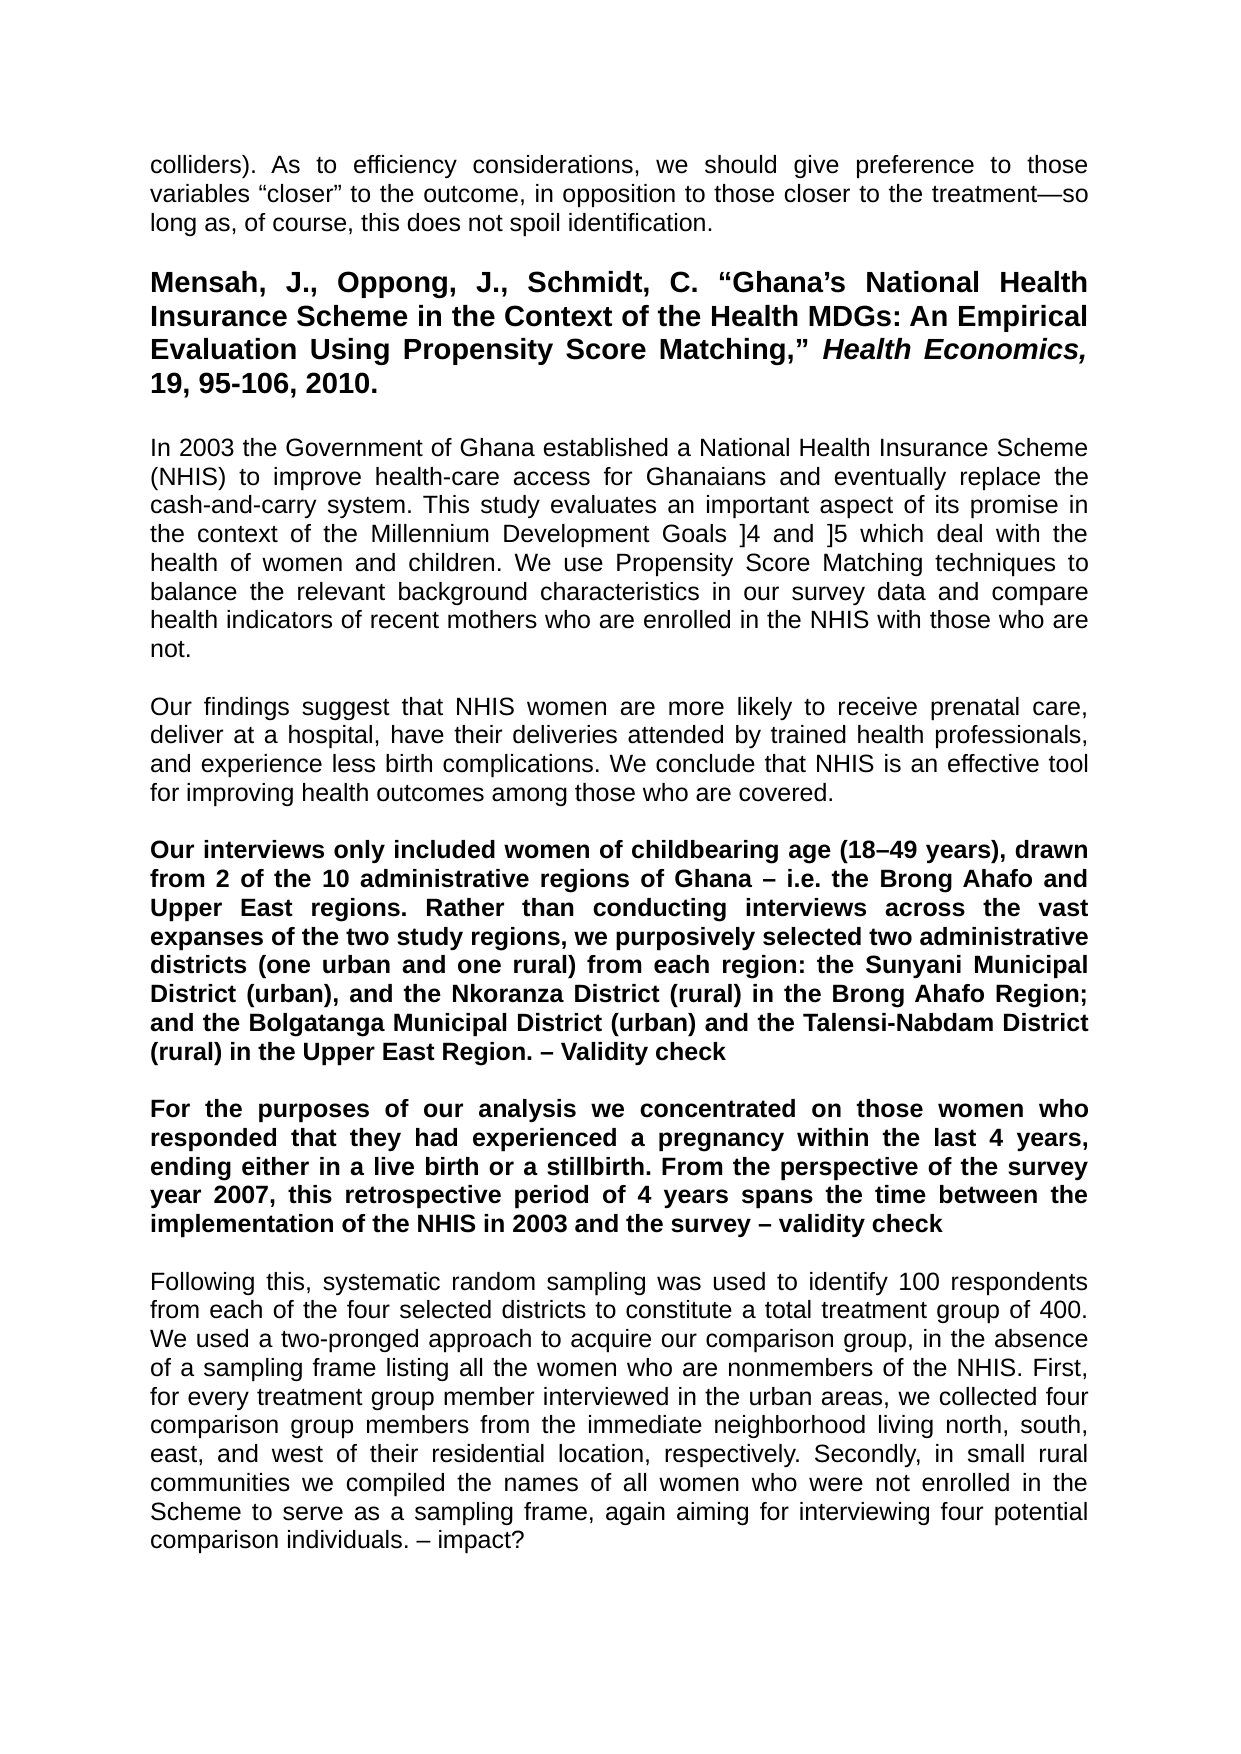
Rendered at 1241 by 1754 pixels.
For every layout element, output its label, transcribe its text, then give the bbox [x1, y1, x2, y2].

text In 2003 the Government of Ghana established a National Health Insurance Scheme (NHIS) to improve health-care access for Ghanaians and eventually replace the cash-and-carry system. This study evaluates an important aspect of its promise in the context of the Millennium Development Goals ]4 and ]5 which deal with the health of women and children. We use Propensity Score Matching techniques to balance the relevant background characteristics in our survey data and compare health indicators of recent mothers who are enrolled in the NHIS with those who are not. [150, 433, 1090, 663]
text Following this, systematic random sampling was used to identify 100 respondents from each of the four selected districts to constitute a total treatment group of 400. We used a two-pronged approach to acquire our comparison group, in the absence of a sampling frame listing all the women who are nonmembers of the NHIS. First, for every treatment group member interviewed in the urban areas, we collected four comparison group members from the immediate neighborhood living north, south, east, and west of their residential location, respectively. Secondly, in small rural communities we compiled the names of all women who were not enrolled in the Scheme to serve as a sampling frame, again aiming for interviewing four potential comparison individuals. – impact? [150, 1266, 1090, 1554]
text Mensah, J., Oppong, J., Schmidt, C. “Ghana’s National Health Insurance Scheme in the Context of the Health MDGs: An Empirical Evaluation Using Propensity Score Matching,” Health Economics, 19, 95-106, 2010. [150, 265, 1090, 399]
text For the purposes of our analysis we concentrated on those women who responded that they had experienced a pregnancy within the last 4 years, ending either in a live birth or a stillbirth. From the perspective of the survey year 2007, this retrospective period of 4 years spans the time between the implementation of the NHIS in 2003 and the survey – validity check [150, 1094, 1090, 1238]
text Our findings suggest that NHIS women are more likely to receive prenatal care, deliver at a hospital, have their deliveries attended by trained health professionals, and experience less birth complications. We conclude that NHIS is an effective tool for improving health outcomes among those who are covered. [150, 691, 1090, 806]
text Our interviews only included women of childbearing age (18–49 years), drawn from 2 of the 10 administrative regions of Ghana – i.e. the Brong Ahafo and Upper East regions. Rather than conducting interviews across the vast expanses of the two study regions, we purposively selected two administrative districts (one urban and one rural) from each region: the Sunyani Municipal District (urban), and the Nkoranza District (rural) in the Brong Ahafo Region; and the Bolgatanga Municipal District (urban) and the Talensi-Nabdam District (rural) in the Upper East Region. – Validity check [150, 835, 1090, 1065]
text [150, 150, 1090, 236]
